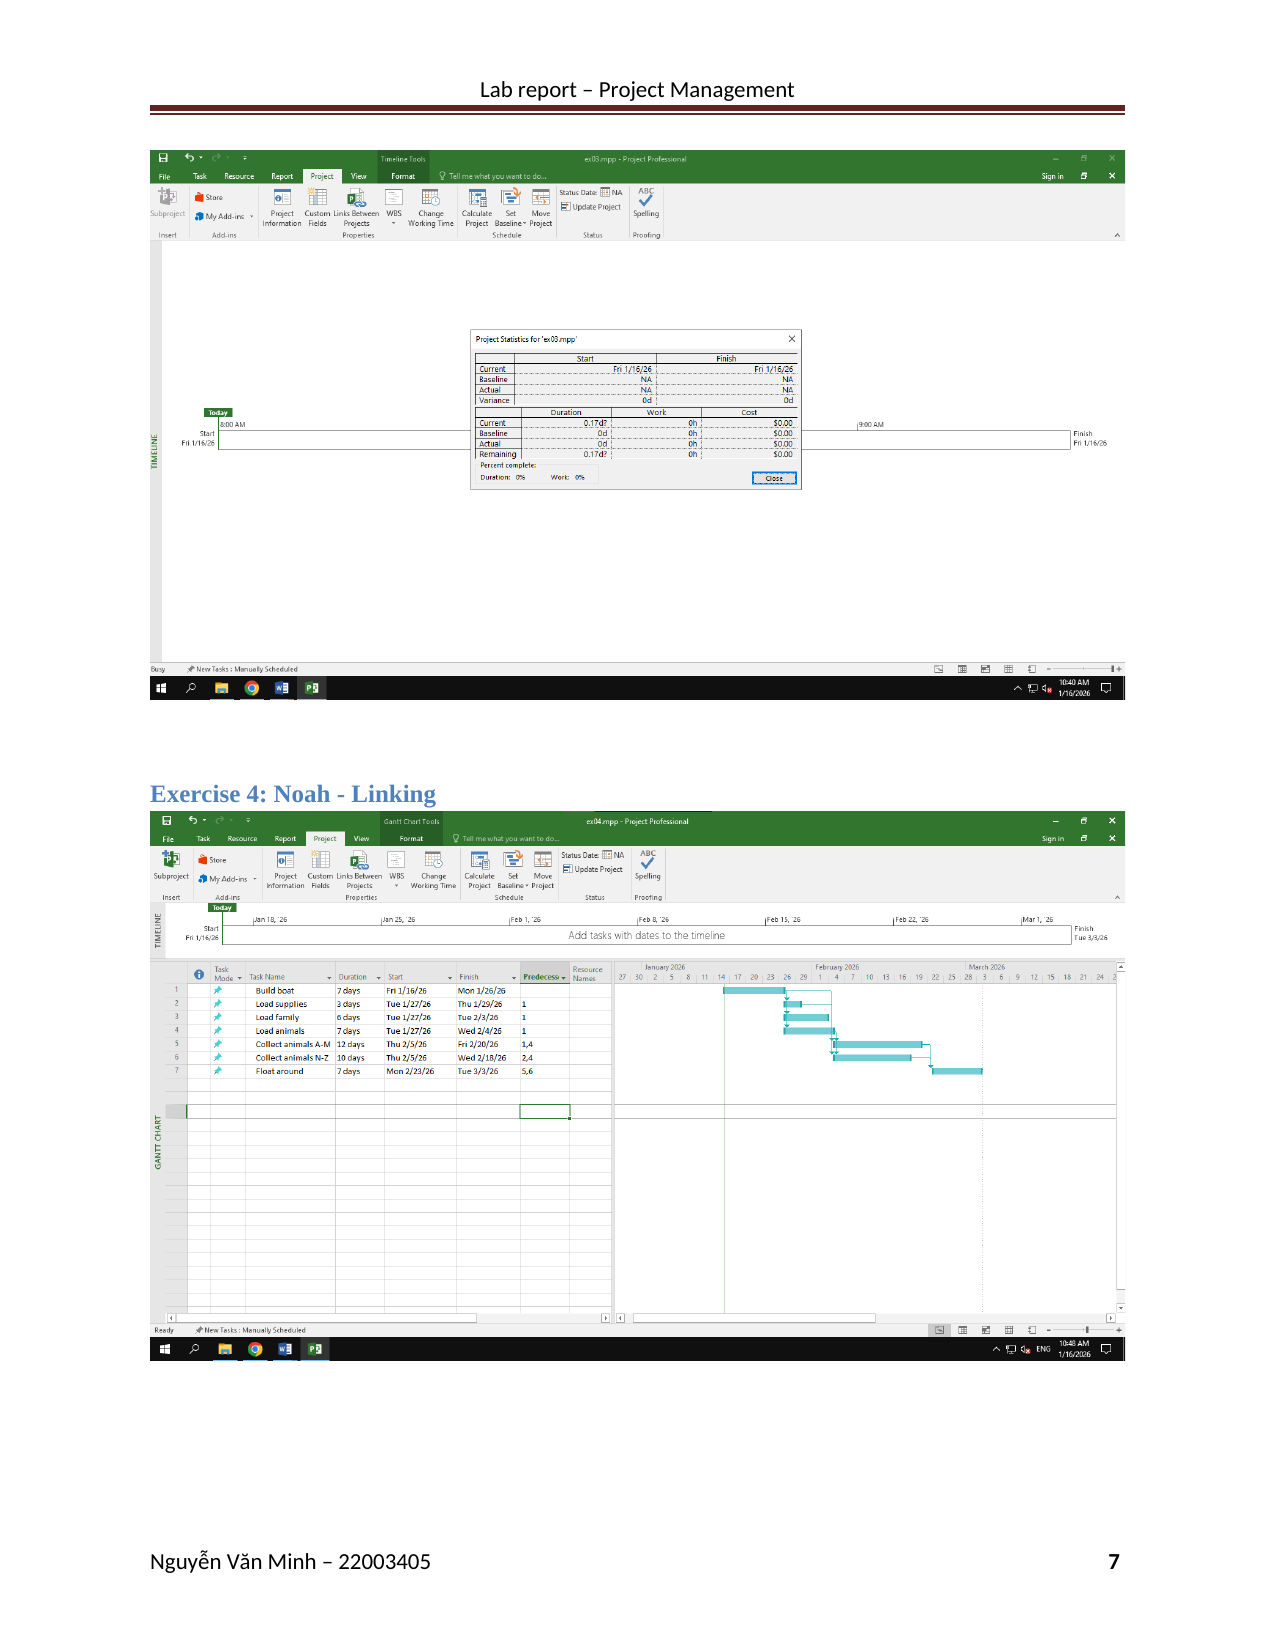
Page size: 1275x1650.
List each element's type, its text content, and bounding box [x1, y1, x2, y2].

subtitle Exercise 4: Noah - Linking [150, 779, 1125, 807]
picture [150, 150, 1125, 700]
picture [150, 811, 1125, 1361]
